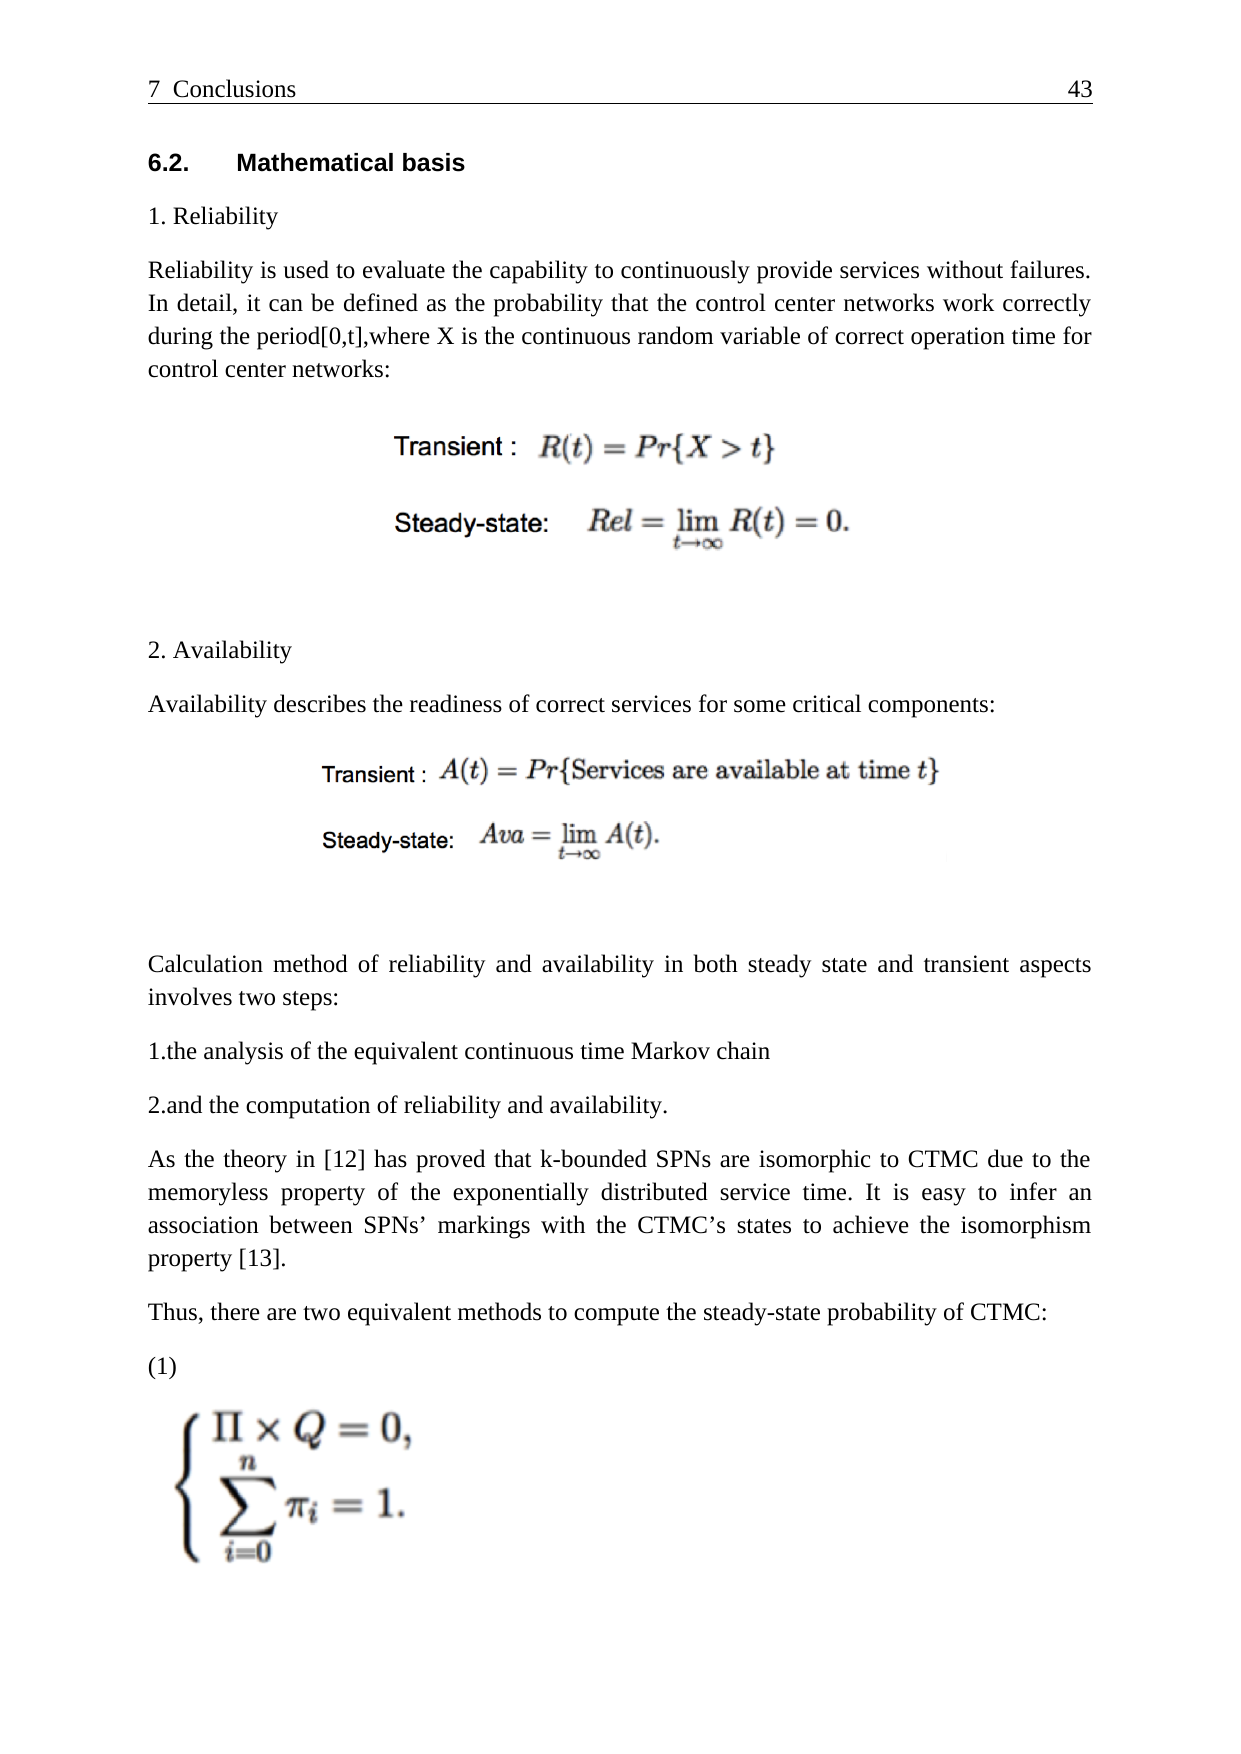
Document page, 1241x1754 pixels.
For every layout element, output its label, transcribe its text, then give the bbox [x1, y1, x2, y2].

text Reliability is used to evaluate the capability to continuously provide services without failures. In detail, it can be defined as the probability that the control center networks work correctly during the period[0,t],where X is the continuous random variable of correct operation time for control center networks: [148, 255, 1093, 383]
text 2. Availability [148, 635, 1093, 664]
text Availability describes the readiness of correct services for some critical components: [148, 689, 1093, 718]
text Calculation method of reliability and availability in both steady state and transient aspects involves two steps: [148, 949, 1093, 1011]
text (1) [148, 1351, 1093, 1379]
text 1. Reliability [148, 201, 1093, 230]
text 2.and the computation of reliability and availability. [148, 1090, 1093, 1119]
picture [383, 408, 857, 557]
text As the theory in [12] has proved that k-bounded SPNs are isomorphic to CTMC due to the memoryless property of the exponentially distributed service time. It is easy to infer an association between SPNs’ markings with the CTMC’s states to achieve the isomorphism property [13]. [148, 1144, 1093, 1272]
picture [293, 743, 947, 871]
text Thus, there are two equivalent methods to compute the steady-state probability of CTMC: [148, 1297, 1093, 1326]
picture [147, 1404, 419, 1572]
text 1.the analysis of the equivalent continuous time Markov chain [148, 1036, 1093, 1065]
title Mathematical basis [148, 148, 1093, 176]
